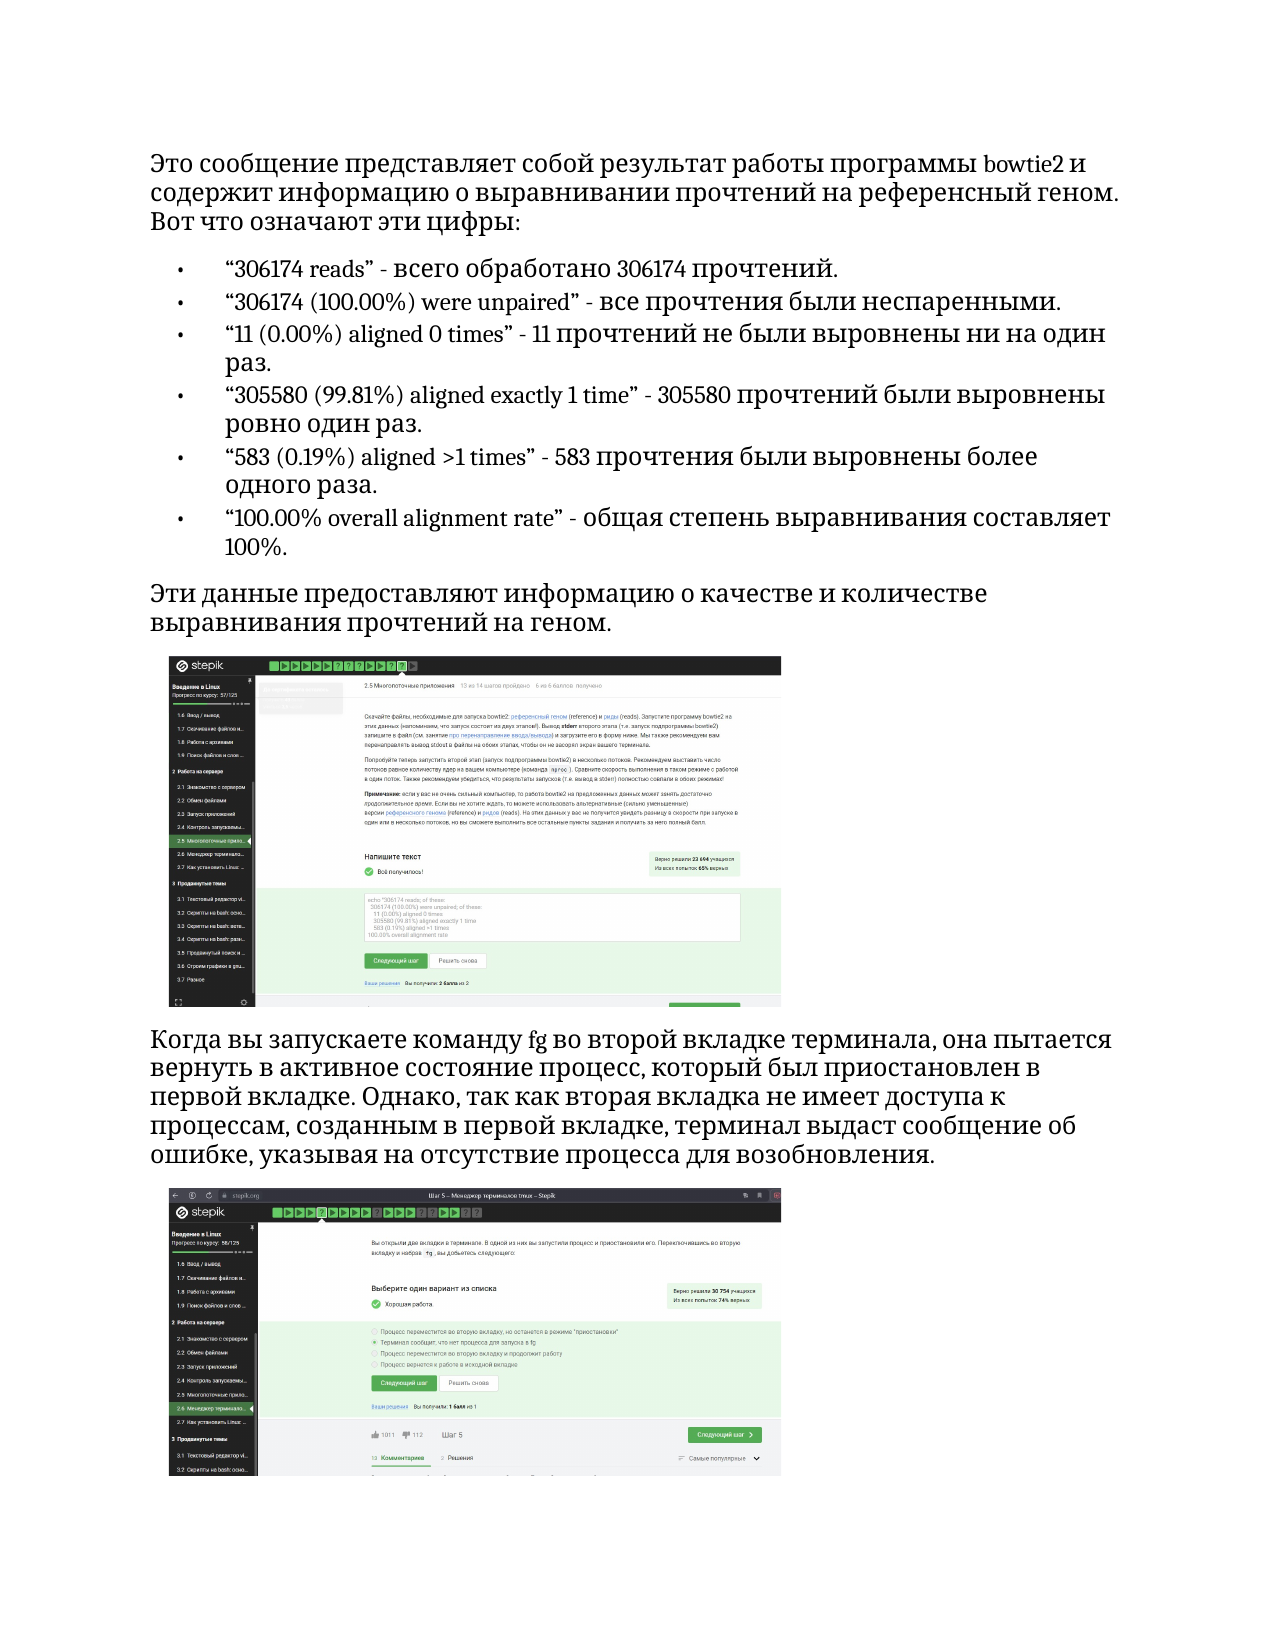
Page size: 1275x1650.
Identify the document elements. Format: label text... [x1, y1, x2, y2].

picture [168, 656, 782, 1007]
list “100.00% overall alignment rate” - общая степень выравнивания составляет 100%. [175, 504, 1125, 561]
list “583 (0.19%) aligned >1 times” - 583 прочтения были выровнены более одного раза. [175, 442, 1125, 500]
text Когда вы запускаете команду fg во второй вкладке терминала, она пытается вернуть в активное состояние процесс, который был приостановлен в первой вкладке. Однако, так как вторая вкладка не имеет доступа к процессам, созданным в первой вкладке, терминал выдаст сообщение об ошибке, указывая на отсутствие процесса для возобновления. [150, 1026, 1125, 1169]
list “306174 reads” - всего обработано 306174 прочтений. [175, 255, 1125, 284]
list “306174 (100.00%) were unpaired” - все прочтения были неспаренными. [175, 287, 1125, 316]
list “305580 (99.81%) aligned exactly 1 time” - 305580 прочтений были выровнены ровно один раз. [175, 381, 1125, 439]
picture [168, 1188, 782, 1476]
list “11 (0.00%) aligned 0 times” - 11 прочтений не были выровнены ни на один раз. [175, 320, 1125, 377]
text Эти данные предоставляют информацию о качестве и количестве выравнивания прочтений на геном. [150, 580, 1125, 637]
text Это сообщение представляет собой результат работы программы bowtie2 и содержит информацию о выравнивании прочтений на референсный геном. Вот что означают эти цифры: [150, 150, 1125, 236]
